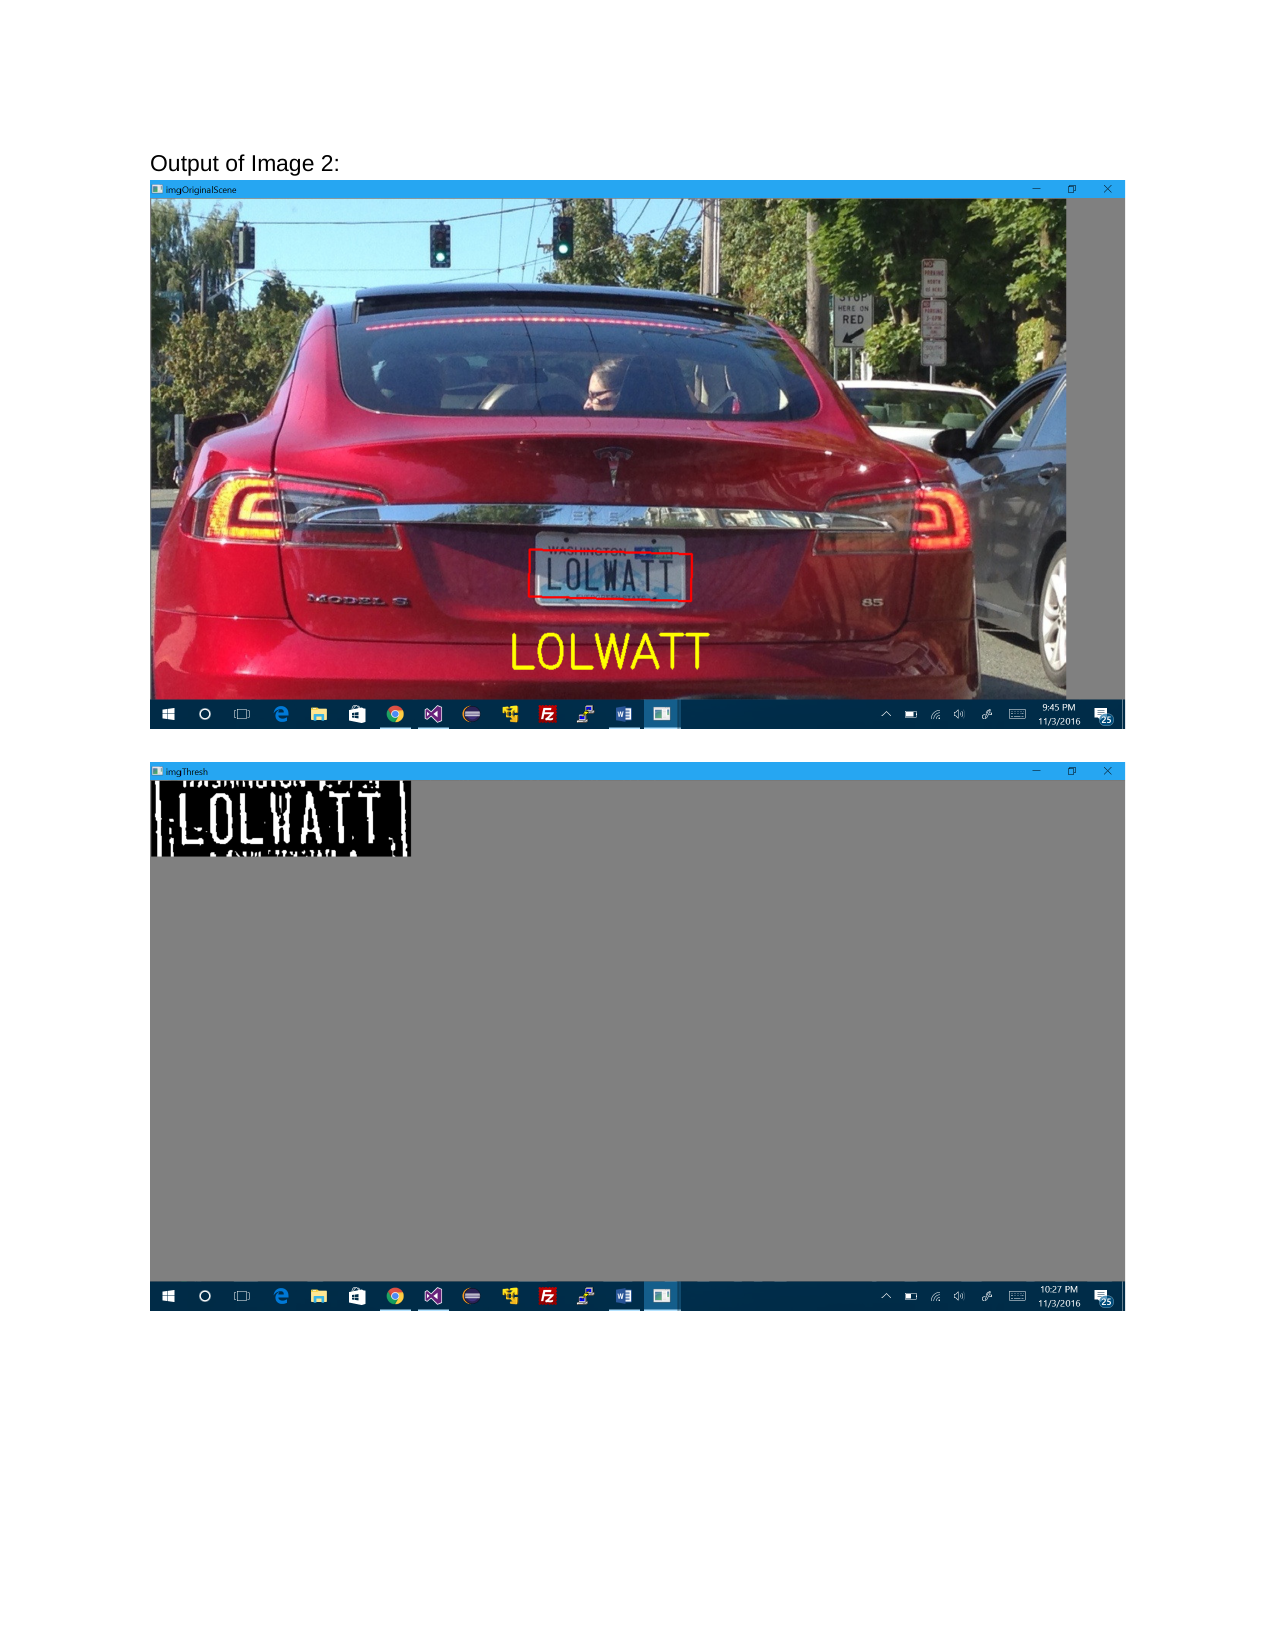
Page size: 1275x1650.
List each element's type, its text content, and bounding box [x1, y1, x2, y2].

text Output of Image 2: [150, 150, 1125, 176]
picture [150, 180, 1125, 729]
picture [150, 762, 1125, 1311]
